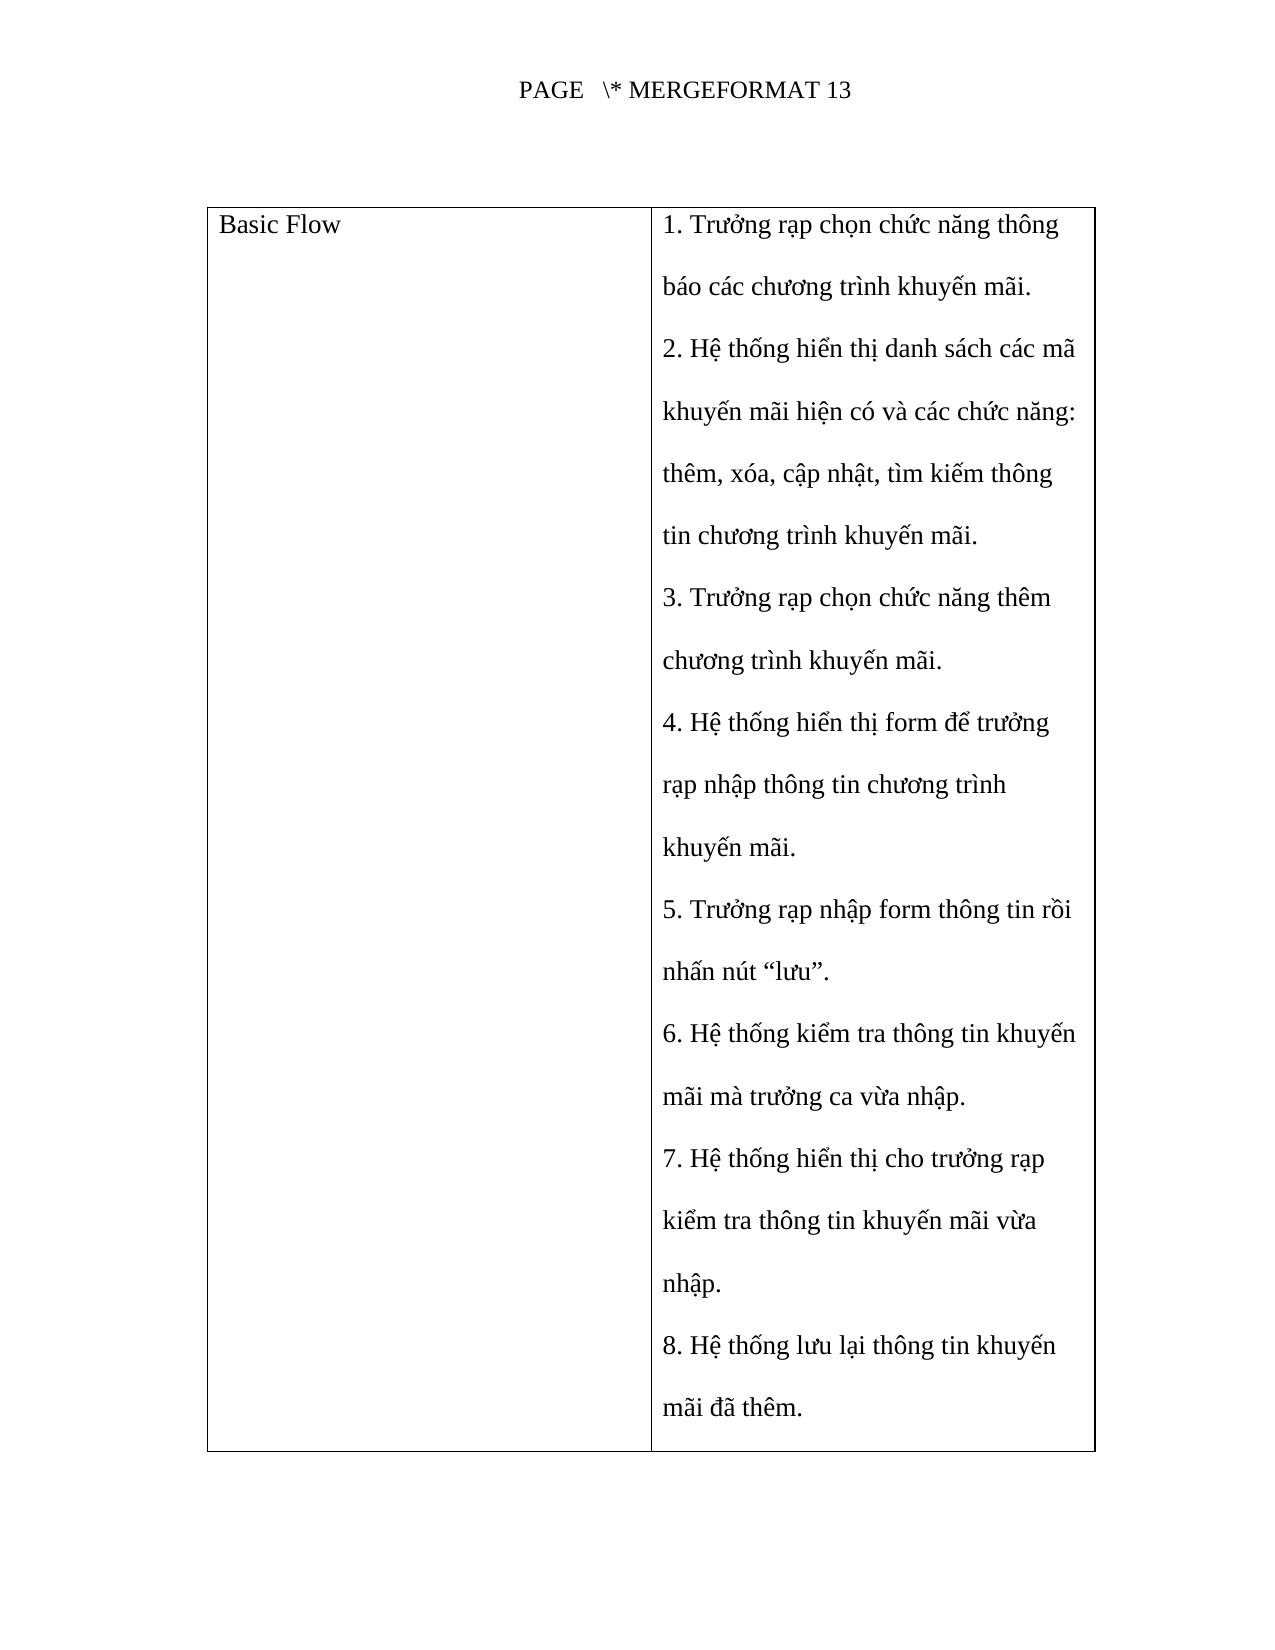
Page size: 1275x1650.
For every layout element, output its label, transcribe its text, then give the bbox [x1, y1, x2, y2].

table_cell Basic Flow [208, 208, 651, 1451]
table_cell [652, 208, 1094, 1451]
